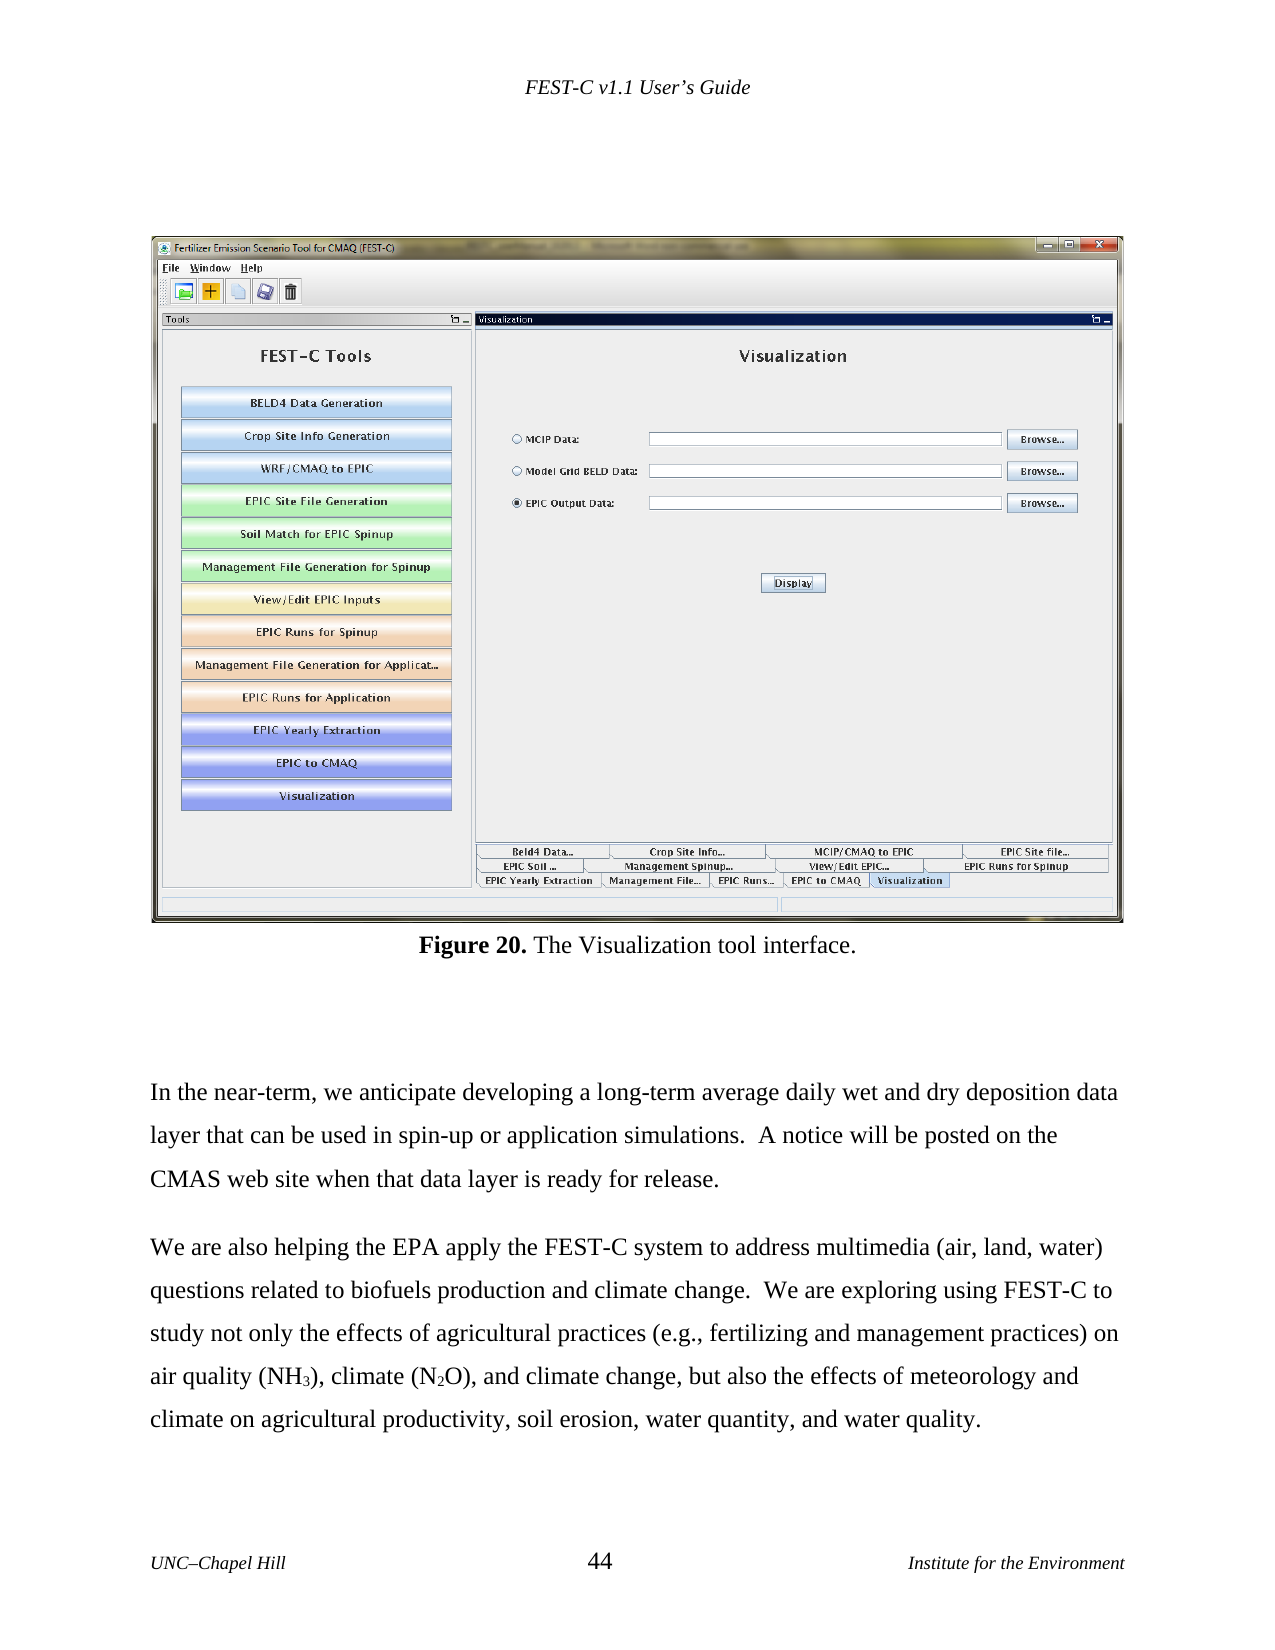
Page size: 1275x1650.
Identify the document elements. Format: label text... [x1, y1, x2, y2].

text We are also helping the EPA apply the FEST-C system to address multimedia (air, land, water) questions related to biofuels production and climate change. We are exploring using FEST-C to study not only the effects of agricultural practices (e.g., fertilizing and management practices) on air quality (NH3), climate (N2O), and climate change, but also the effects of meteorology and climate on agricultural productivity, soil erosion, water quantity, and water quality. [150, 1232, 1125, 1433]
text Figure 20. The Visualization tool interface. [150, 931, 1125, 959]
text In the near-term, we anticipate developing a long-term average daily wet and dry deposition data layer that can be used in spin-up or application simulations. A notice will be posted on the CMAS web site when that data layer is ready for release. [150, 1077, 1125, 1192]
picture [151, 236, 1124, 923]
